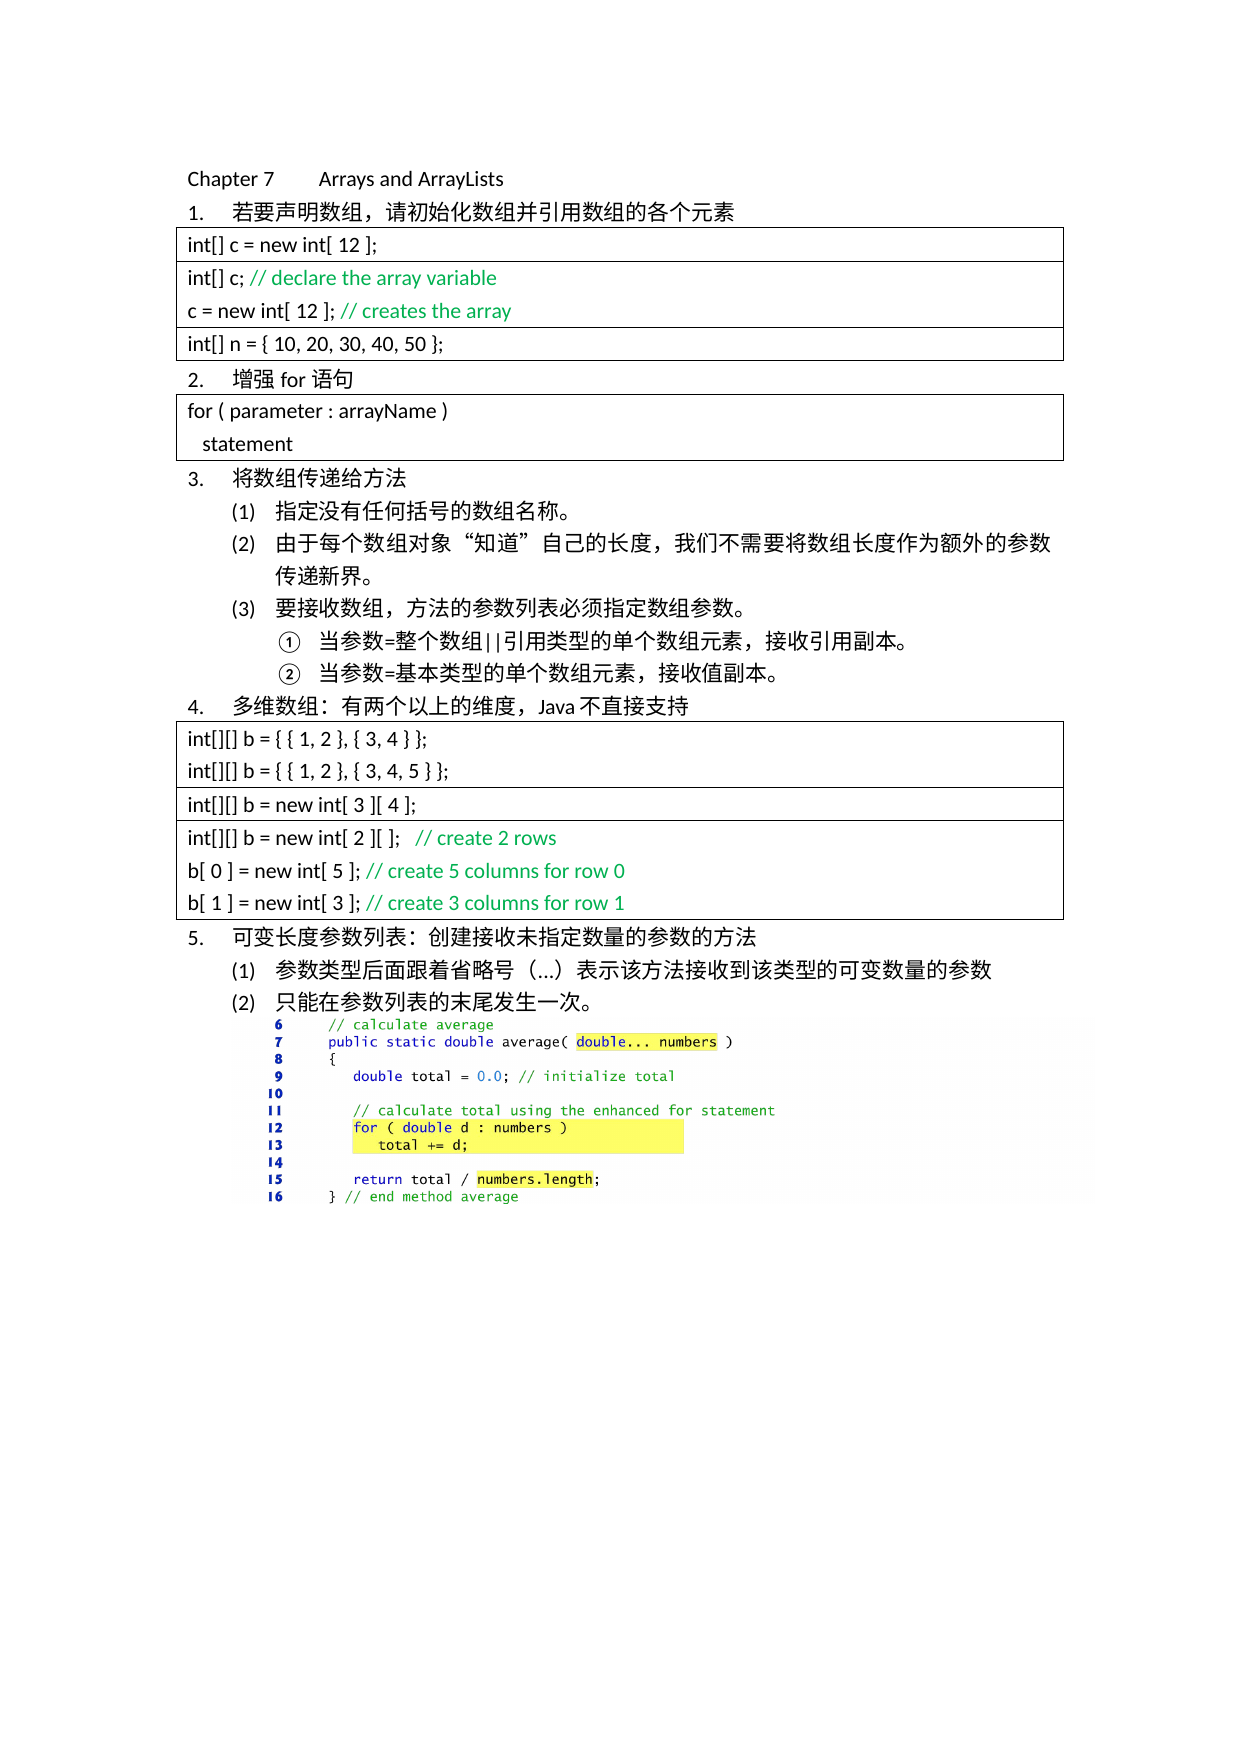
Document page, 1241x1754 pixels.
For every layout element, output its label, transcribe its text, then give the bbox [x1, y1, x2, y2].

picture [231, 1017, 1096, 1204]
list 只能在参数列表的末尾发生一次。 [231, 985, 1053, 1017]
list Chapter 7 Arrays and ArrayLists [187, 162, 1053, 194]
table_header for ( parameter : arrayName ) statement [177, 395, 1063, 460]
list 当参数=基本类型的单个数组元素，接收值副本。 [275, 656, 1053, 688]
list 指定没有任何括号的数组名称。 [231, 493, 1053, 526]
list 参数类型后面跟着省略号（...）表示该方法接收到该类型的可变数量的参数 [231, 952, 1053, 985]
list 由于每个数组对象“知道”自己的长度，我们不需要将数组长度作为额外的参数传递新界。 [231, 526, 1053, 591]
table_cell int[] n = { 10, 20, 30, 40, 50 }; [177, 328, 1063, 360]
list 可变长度参数列表：创建接收未指定数量的参数的方法 [187, 920, 1053, 952]
table_cell int[][] b = new int[ 2 ][ ]; // create 2 rows b[ 0 ] = new int[ 5 ]; // create 5 columns for row 0 b[ 1 ] = new int[ 3 ]; // create 3 columns for row 1 [177, 821, 1063, 919]
list 要接收数组，方法的参数列表必须指定数组参数。 [231, 591, 1053, 623]
table_cell int[] c; // declare the array variable c = new int[ 12 ]; // creates the array [177, 262, 1063, 327]
list 若要声明数组，请初始化数组并引用数组的各个元素 [187, 194, 1053, 227]
list 将数组传递给方法 [187, 461, 1053, 493]
table_cell int[][] b = new int[ 3 ][ 4 ]; [177, 788, 1063, 820]
list 多维数组：有两个以上的维度，Java不直接支持 [187, 688, 1053, 721]
table_header int[] c = new int[ 12 ]; [177, 228, 1063, 261]
list 当参数=整个数组||引用类型的单个数组元素，接收引用副本。 [275, 623, 1053, 656]
table_header int[][] b = { { 1, 2 }, { 3, 4 } }; int[][] b = { { 1, 2 }, { 3, 4, 5 } }; [177, 722, 1063, 787]
list 增强 for 语句 [187, 361, 1053, 394]
